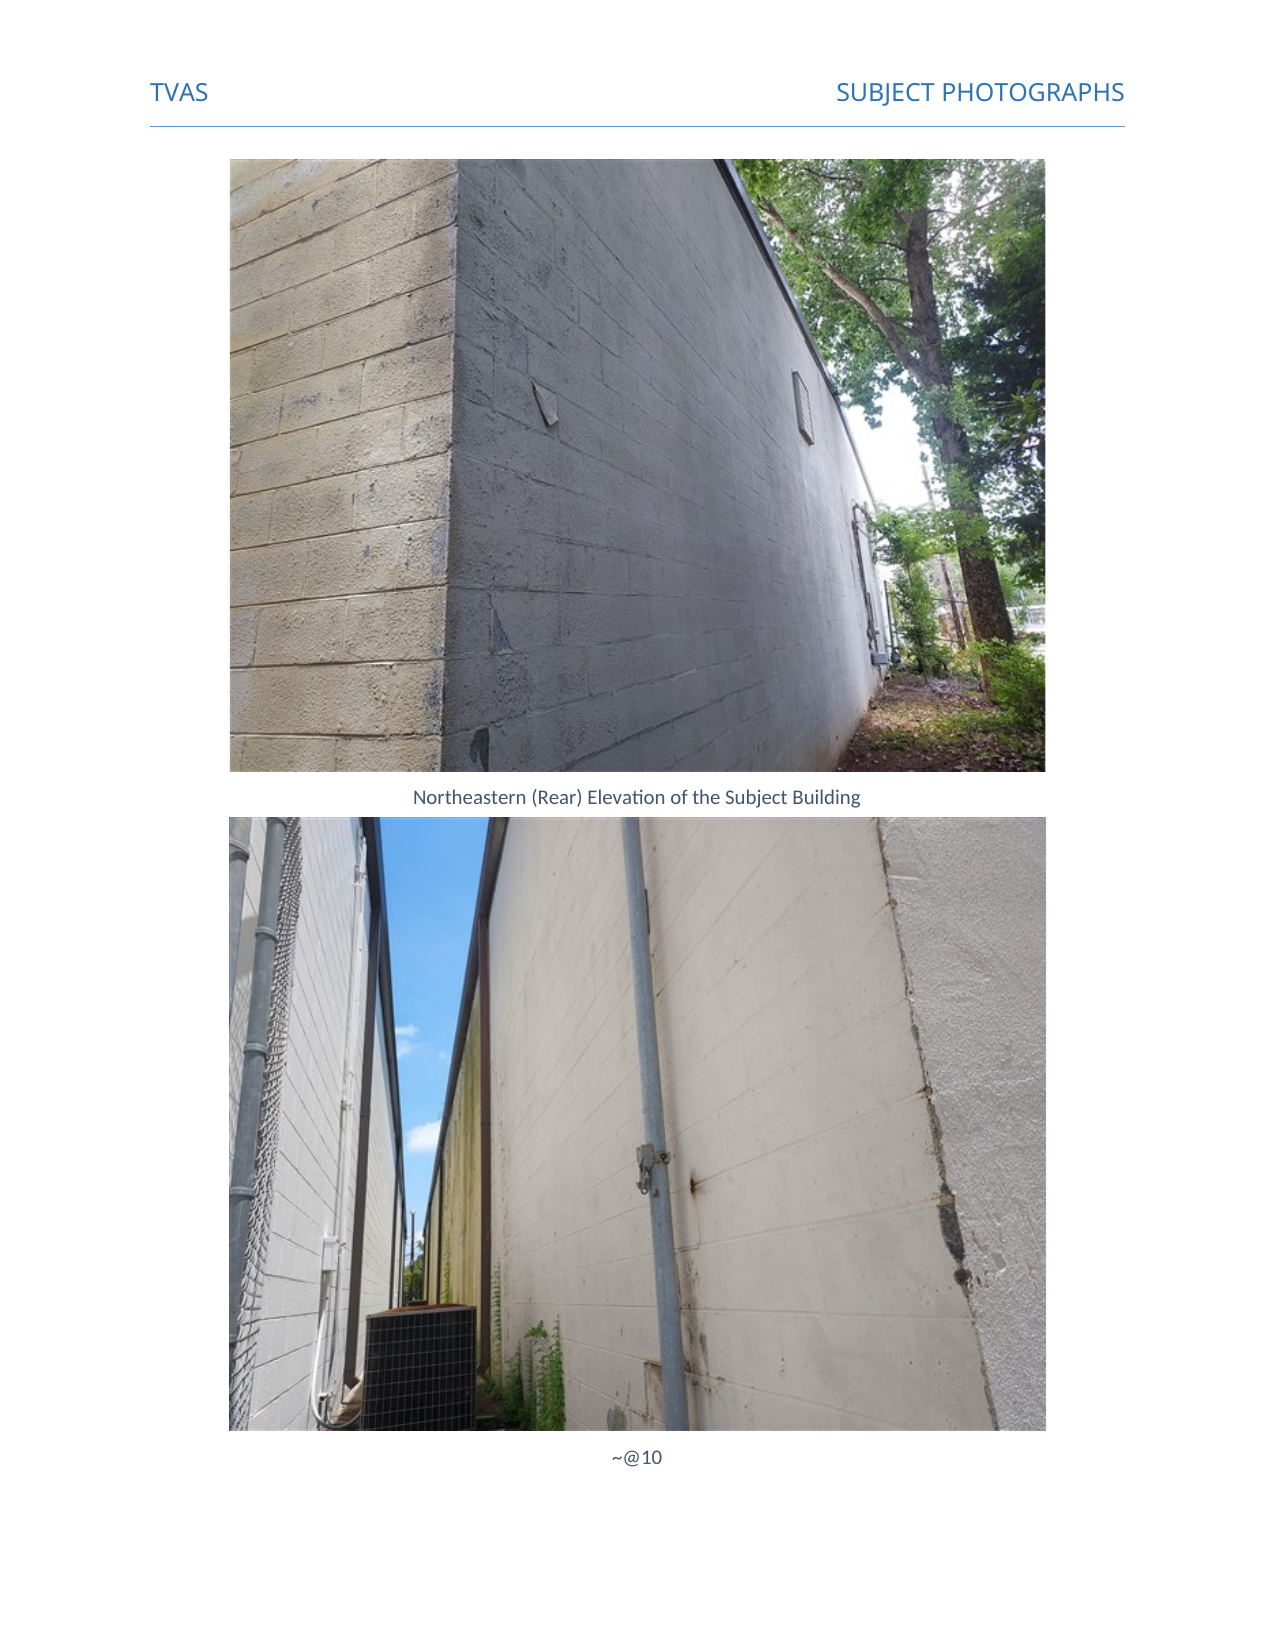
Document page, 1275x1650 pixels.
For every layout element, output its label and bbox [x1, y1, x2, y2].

picture [229, 817, 1047, 1431]
picture [229, 159, 1046, 772]
